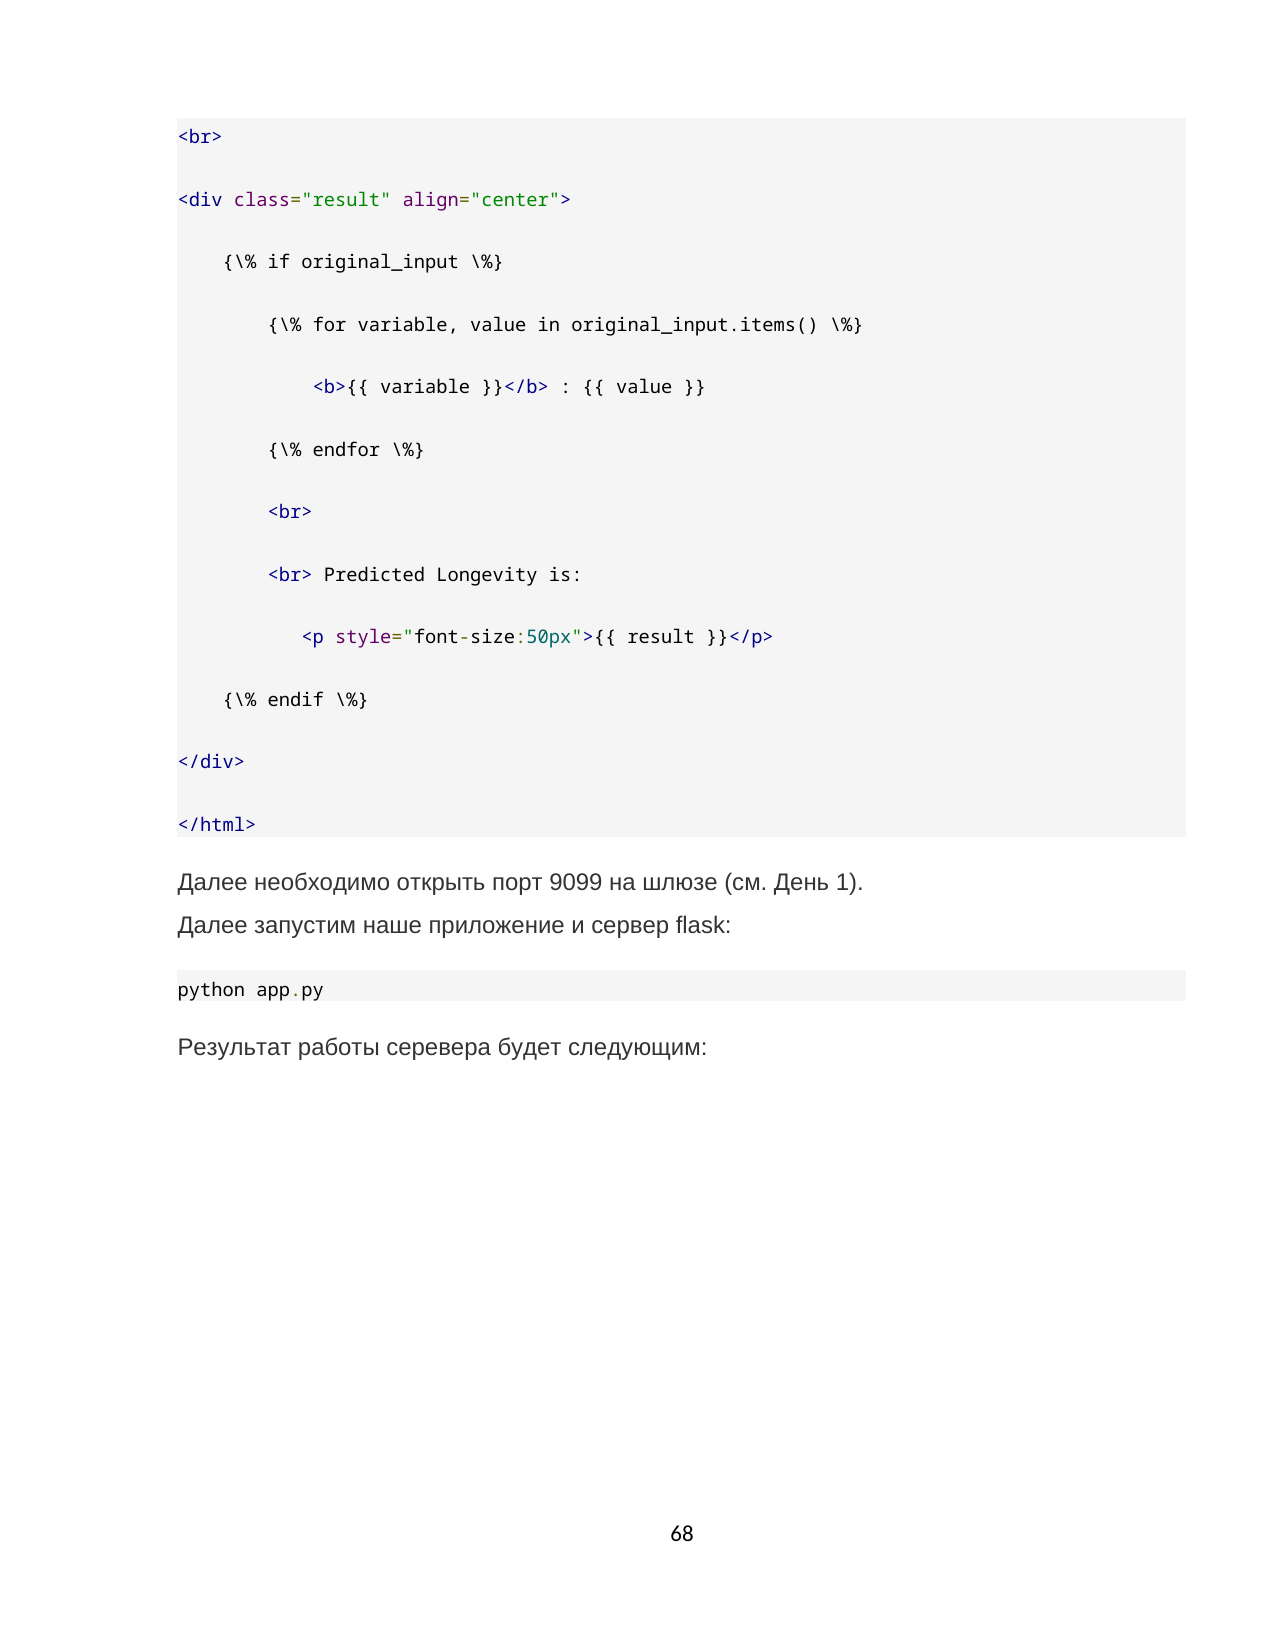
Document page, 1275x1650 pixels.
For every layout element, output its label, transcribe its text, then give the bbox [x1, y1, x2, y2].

text <br> [177, 493, 1186, 524]
text Далее необходимо открыть порт 9099 на шлюзе (см. День 1). [177, 868, 1186, 896]
text <p style="font-size:50px">{{ result }}</p> [177, 618, 1186, 649]
text <div class="result" align="center"> [177, 181, 1186, 212]
text <br> [177, 118, 1186, 149]
text </div> [177, 743, 1186, 774]
text python app.py [177, 970, 1186, 1001]
text {\% endfor \%} [177, 431, 1186, 462]
text Далее запустим наше приложение и сервер flask: [177, 911, 1186, 939]
text </html> [177, 806, 1186, 837]
text {\% if original_input \%} [177, 243, 1186, 274]
text <b>{{ variable }}</b> : {{ value }} [177, 368, 1186, 399]
text Результат работы серевера будет следующим: [177, 1033, 1186, 1060]
text <br> Predicted Longevity is: [177, 556, 1186, 587]
text {\% for variable, value in original_input.items() \%} [177, 306, 1186, 337]
text {\% endif \%} [177, 681, 1186, 712]
